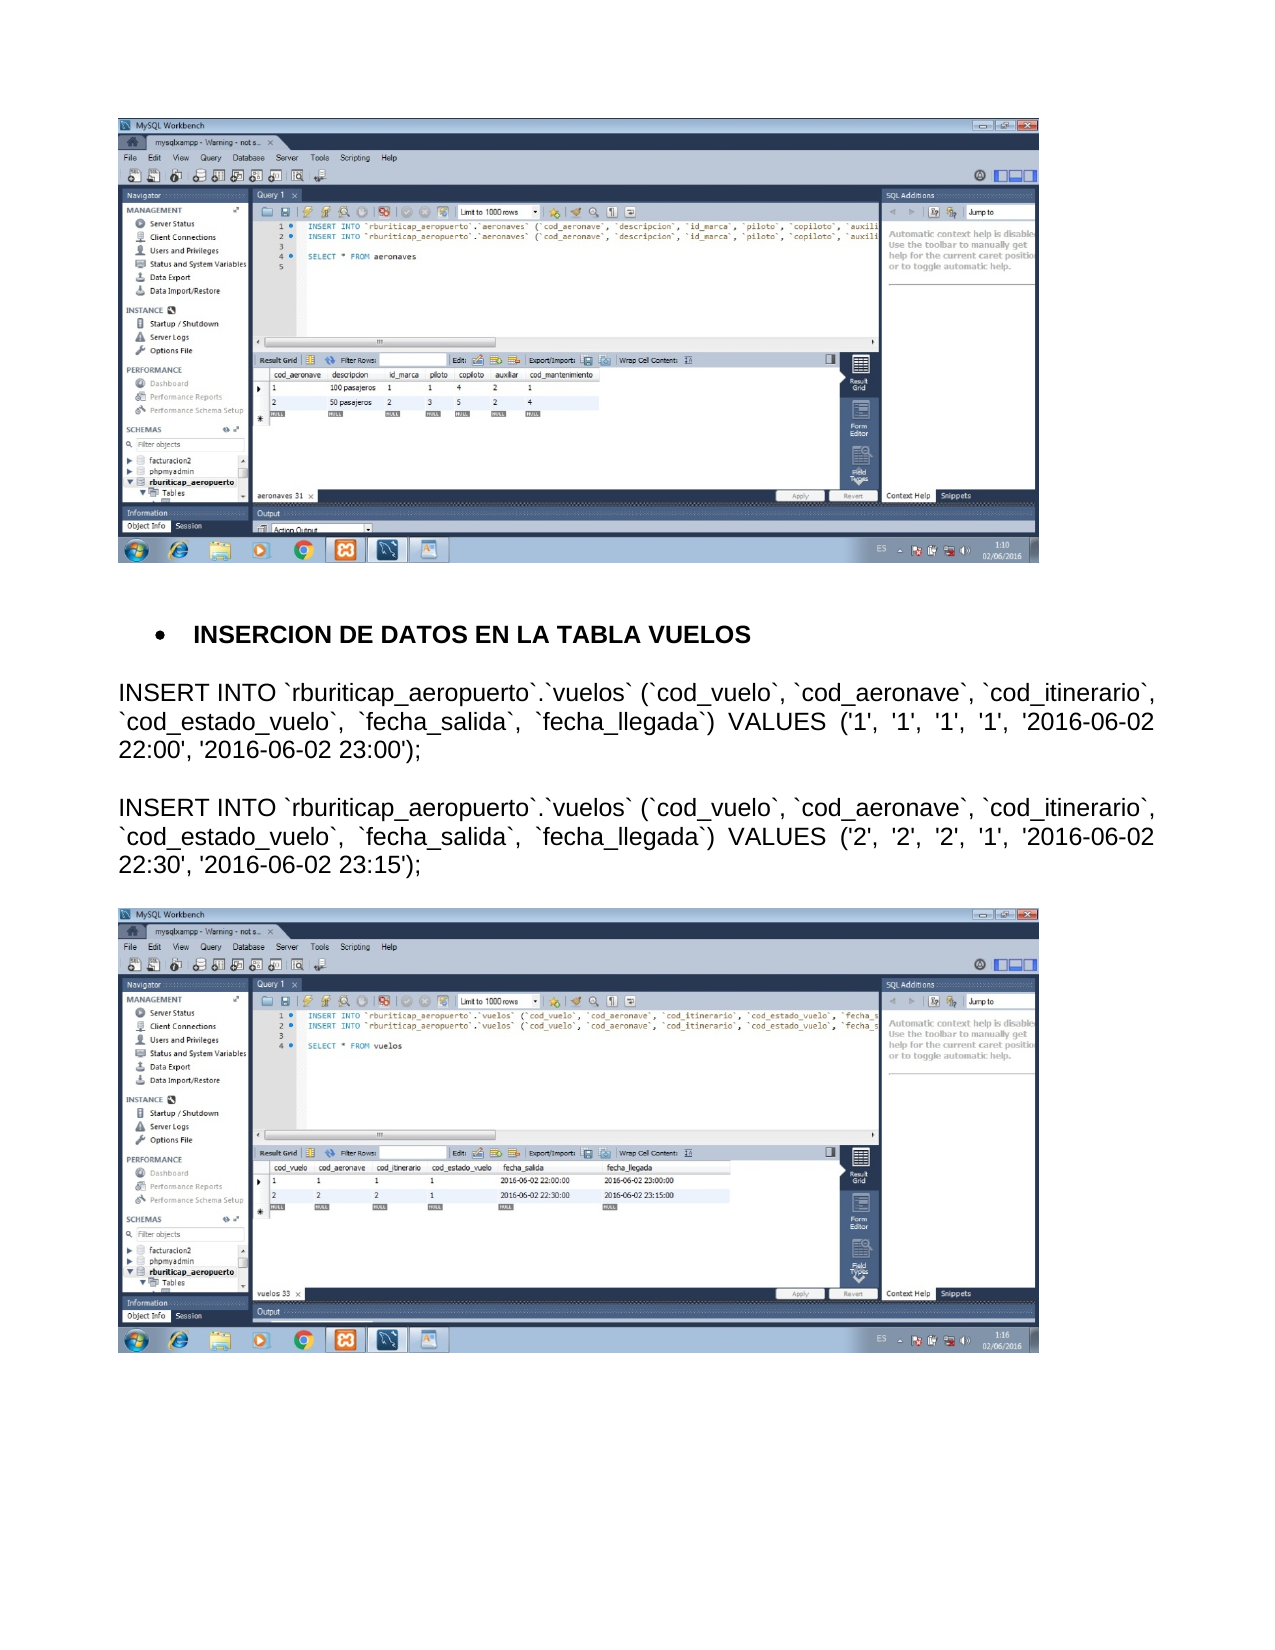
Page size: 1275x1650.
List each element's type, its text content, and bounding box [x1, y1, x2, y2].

text INSERT INTO `rburiticap_aeropuerto`.`vuelos` (`cod_vuelo`, `cod_aeronave`, `cod_itinerario`, `cod_estado_vuelo`, `fecha_salida`, `fecha_llegada`) VALUES ('1', '1', '1', '1', '2016-06-02 22:00', '2016-06-02 23:00'); [118, 678, 1157, 764]
list INSERCION DE DATOS EN LA TABLA VUELOS [156, 620, 1157, 649]
picture [118, 118, 1039, 563]
text INSERT INTO `rburiticap_aeropuerto`.`vuelos` (`cod_vuelo`, `cod_aeronave`, `cod_itinerario`, `cod_estado_vuelo`, `fecha_salida`, `fecha_llegada`) VALUES ('2', '2', '2', '1', '2016-06-02 22:30', '2016-06-02 23:15'); [118, 793, 1157, 879]
picture [118, 908, 1039, 1353]
